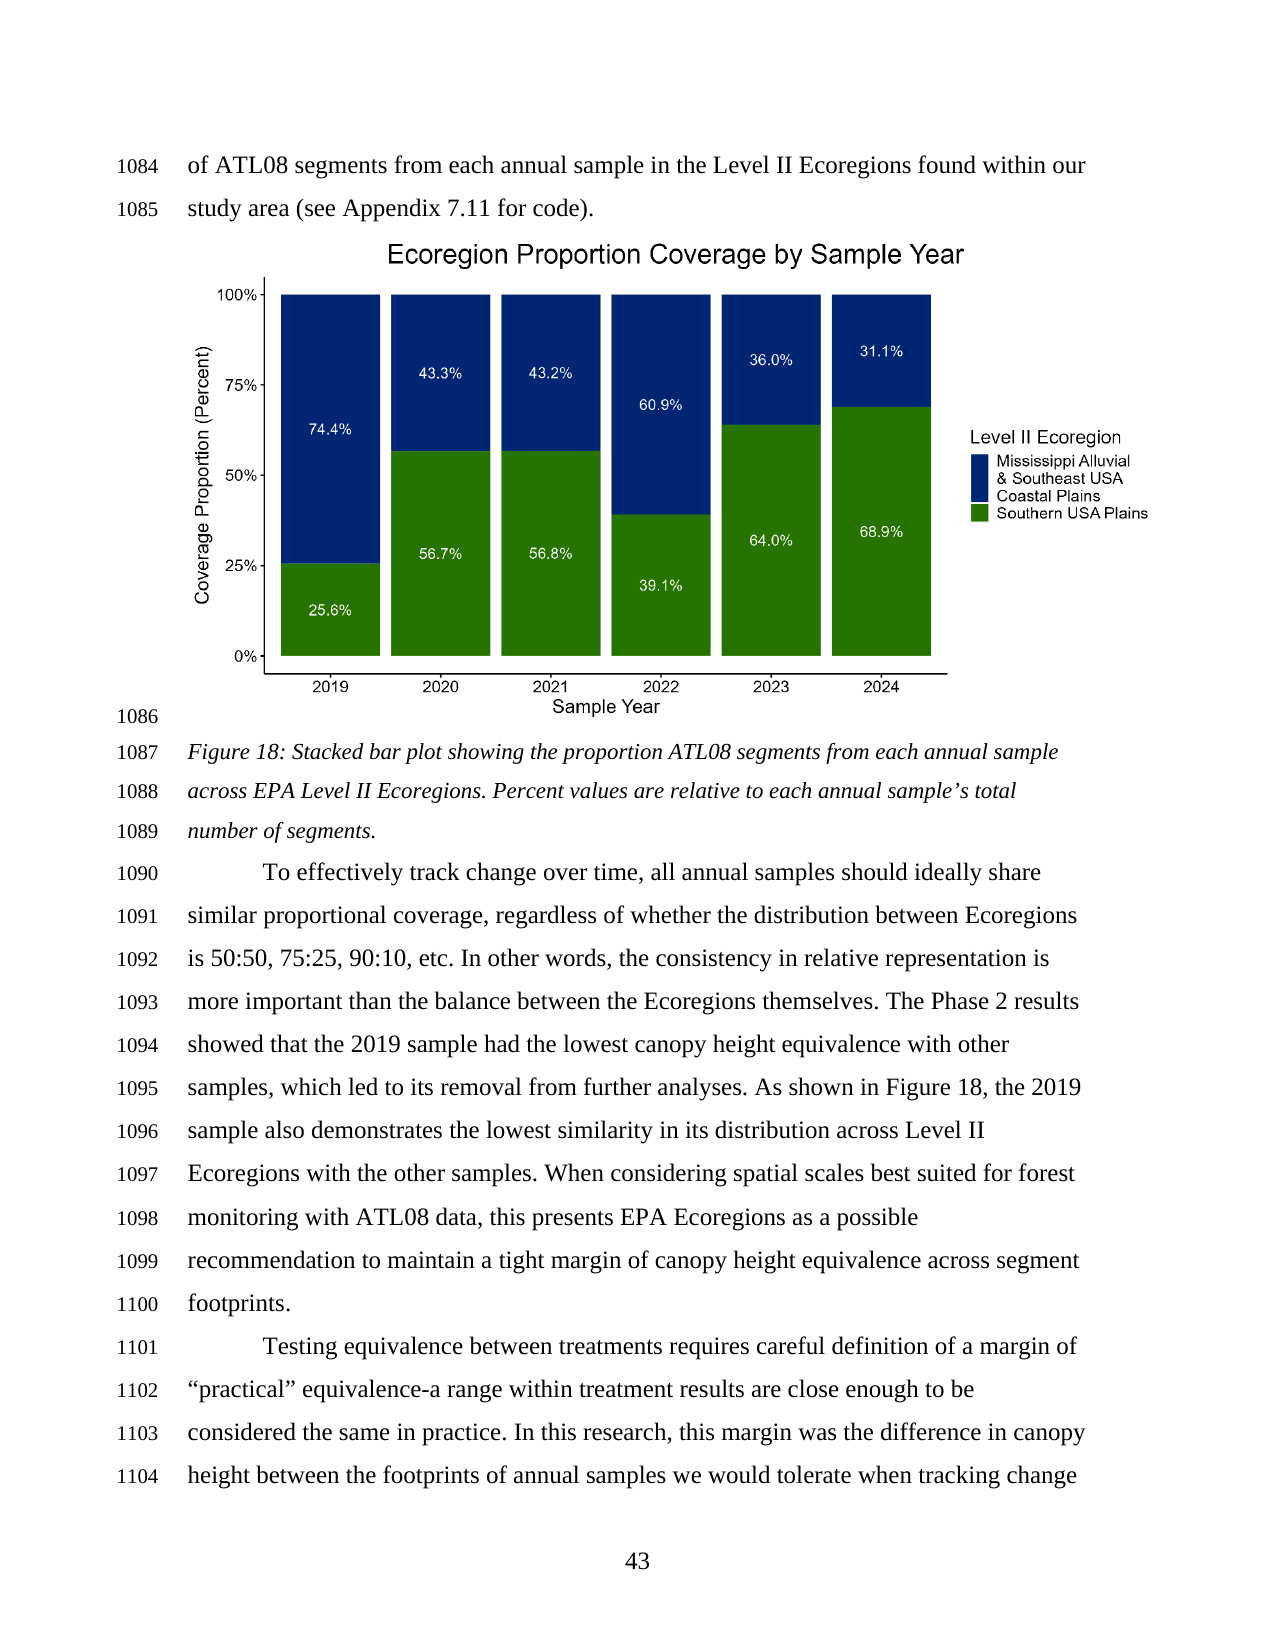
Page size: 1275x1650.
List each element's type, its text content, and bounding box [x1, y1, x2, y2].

text Figure 18: Stacked bar plot showing the proportion ATL08 segments from each annual sample across EPA Level II Ecoregions. Percent values are relative to each annual sample’s total number of segments. [187, 738, 1087, 843]
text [187, 150, 1087, 222]
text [187, 1331, 1087, 1489]
text To effectively track change over time, all annual samples should ideally share similar proportional coverage, regardless of whether the distribution between Ecoregions is 50:50, 75:25, 90:10, etc. In other words, the consistency in relative representation is more important than the balance between the Ecoregions themselves. The Phase 2 results showed that the 2019 sample had the lowest canopy height equivalence with other samples, which led to its removal from further analyses. As shown in Figure 18, the 2019 sample also demonstrates the lowest similarity in its distribution across Level II Ecoregions with the other samples. When considering spatial scales best suited for forest monitoring with ATL08 data, this presents EPA Ecoregions as a possible recommendation to maintain a tight margin of canopy height equivalence across segment footprints. [187, 857, 1087, 1317]
picture [187, 236, 1163, 724]
